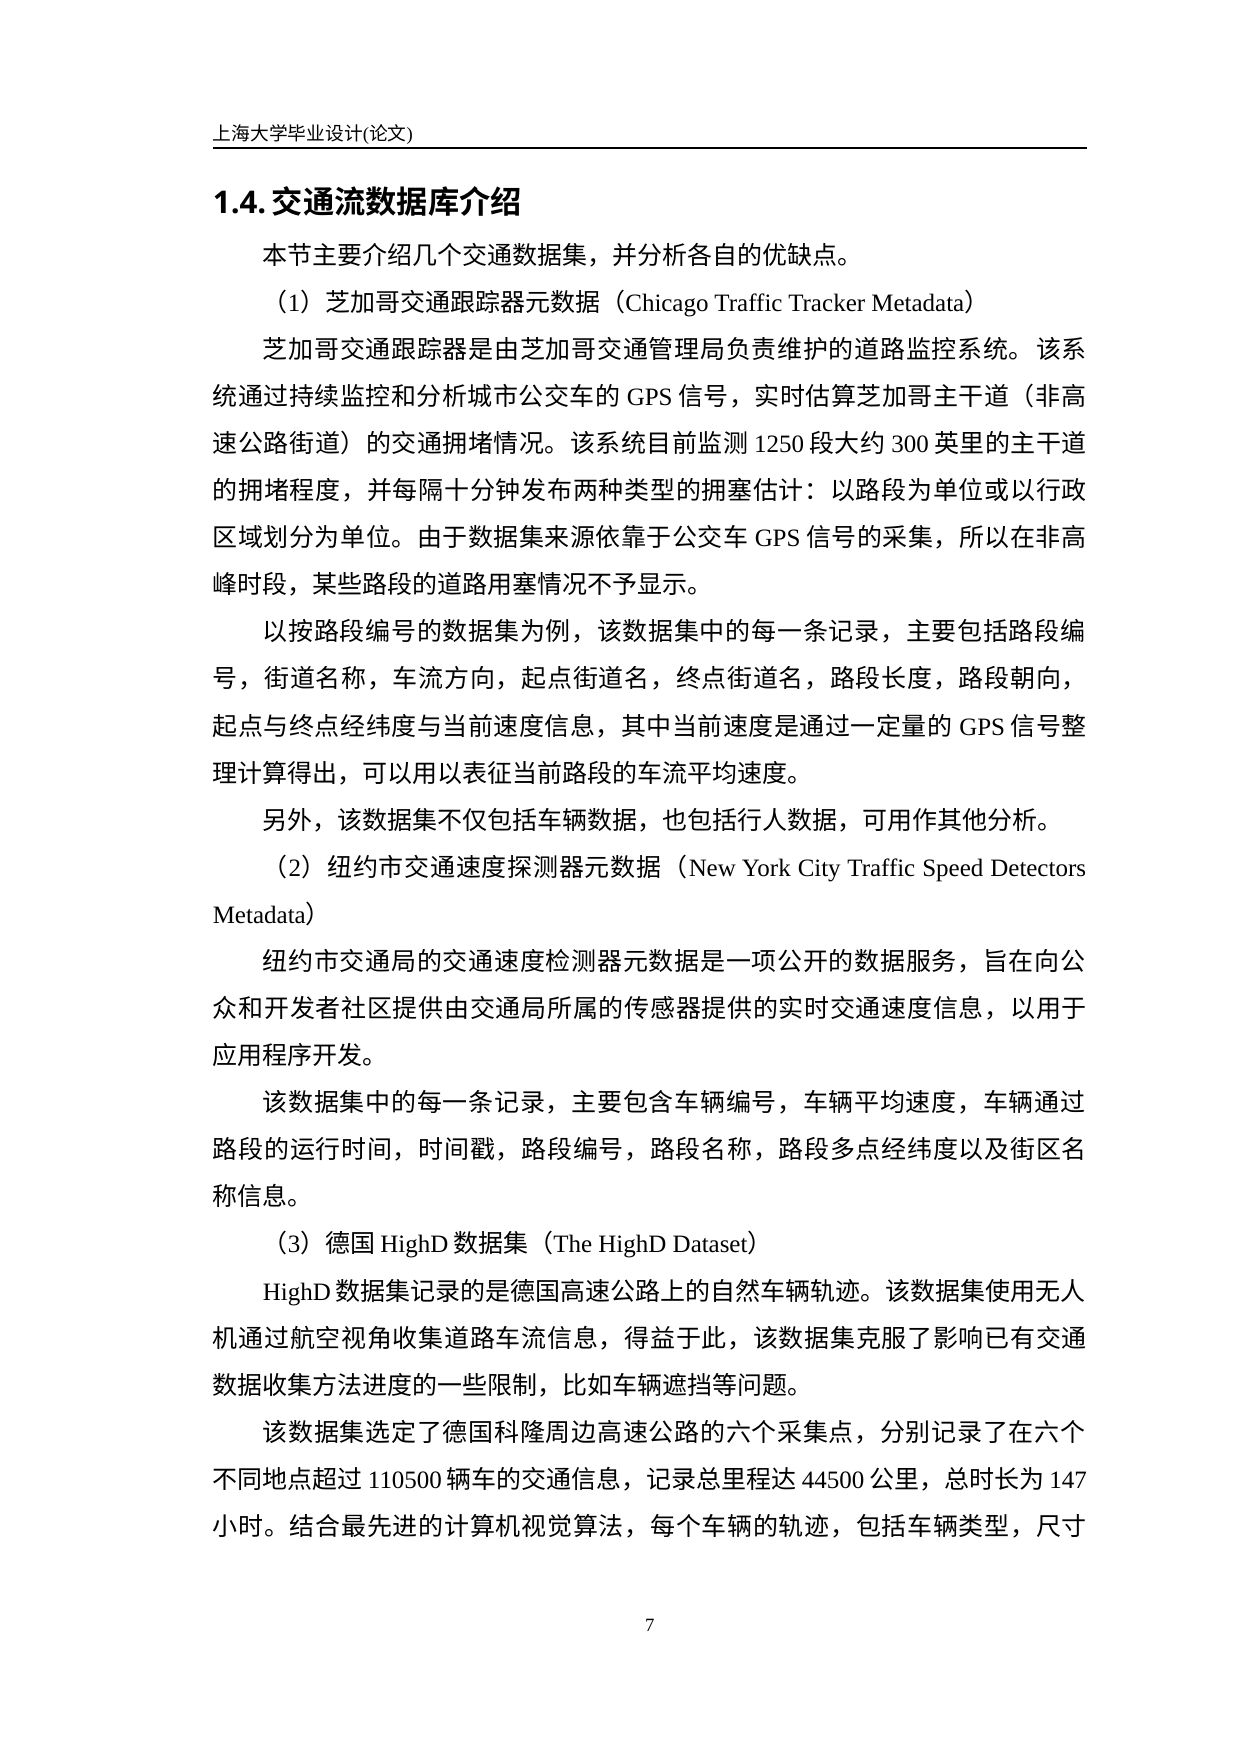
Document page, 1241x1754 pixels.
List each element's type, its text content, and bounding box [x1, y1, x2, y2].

text 本节主要介绍几个交通数据集，并分析各自的优缺点。 [213, 235, 1087, 271]
text （1）芝加哥交通跟踪器元数据（Chicago Traffic Tracker Metadata） [213, 282, 1087, 318]
text HighD数据集记录的是德国高速公路上的自然车辆轨迹。该数据集使用无人机通过航空视角收集道路车流信息，得益于此，该数据集克服了影响已有交通数据收集方法进度的一些限制，比如车辆遮挡等问题。 [213, 1271, 1087, 1401]
subtitle 交通流数据库介绍 [213, 177, 1087, 223]
text （2）纽约市交通速度探测器元数据（New York City Traffic Speed Detectors Metadata） [213, 847, 1087, 931]
text 纽约市交通局的交通速度检测器元数据是一项公开的数据服务，旨在向公众和开发者社区提供由交通局所属的传感器提供的实时交通速度信息，以用于应用程序开发。 [213, 941, 1087, 1072]
text 以按路段编号的数据集为例，该数据集中的每一条记录，主要包括路段编号，街道名称，车流方向，起点街道名，终点街道名，路段长度，路段朝向，起点与终点经纬度与当前速度信息，其中当前速度是通过一定量的GPS信号整理计算得出，可以用以表征当前路段的车流平均速度。 [213, 612, 1087, 789]
text （3）德国HighD数据集（The HighD Dataset） [213, 1224, 1087, 1260]
text 另外，该数据集不仅包括车辆数据，也包括行人数据，可用作其他分析。 [213, 800, 1087, 836]
text 芝加哥交通跟踪器是由芝加哥交通管理局负责维护的道路监控系统。该系统通过持续监控和分析城市公交车的GPS信号，实时估算芝加哥主干道（非高速公路街道）的交通拥堵情况。该系统目前监测1250段大约300英里的主干道的拥堵程度，并每隔十分钟发布两种类型的拥塞估计：以路段为单位或以行政区域划分为单位。由于数据集来源依靠于公交车GPS信号的采集，所以在非高峰时段，某些路段的道路用塞情况不予显示。 [213, 329, 1087, 601]
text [213, 1412, 1087, 1543]
text 该数据集中的每一条记录，主要包含车辆编号，车辆平均速度，车辆通过路段的运行时间，时间戳，路段编号，路段名称，路段多点经纬度以及街区名称信息。 [213, 1083, 1087, 1213]
